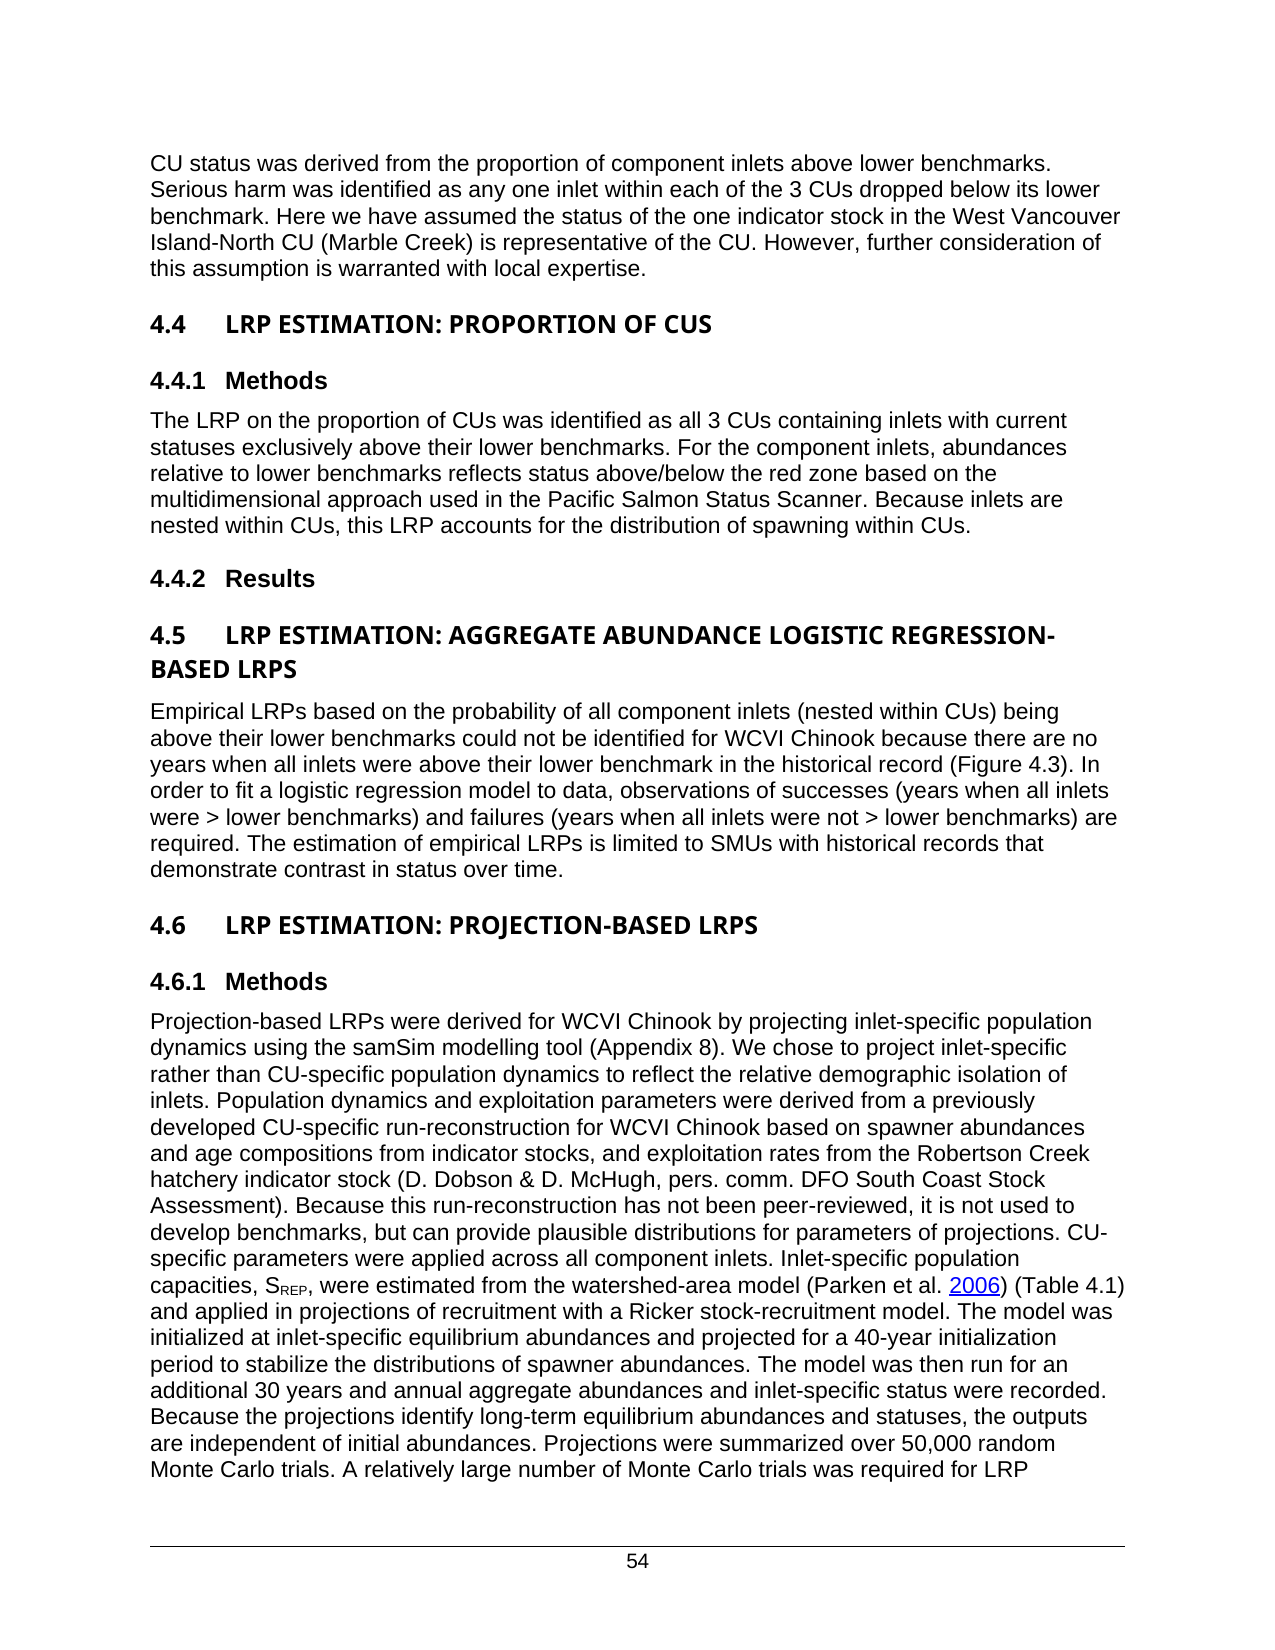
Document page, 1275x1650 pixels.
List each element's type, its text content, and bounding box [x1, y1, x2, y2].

subtitle 4.6.1 Methods [150, 967, 1125, 996]
text CU status was derived from the proportion of component inlets above lower benchmarks. Serious harm was identified as any one inlet within each of the 3 CUs dropped below its lower benchmark. Here we have assumed the status of the one indicator stock in the West Vancouver Island-North CU (Marble Creek) is representative of the CU. However, further consideration of this assumption is warranted with local expertise. [150, 150, 1125, 282]
text Empirical LRPs based on the probability of all component inlets (nested within CUs) being above their lower benchmarks could not be identified for WCVI Chinook because there are no years when all inlets were above their lower benchmark in the historical record (Figure 4.3). In order to fit a logistic regression model to data, observations of successes (years when all inlets were > lower benchmarks) and failures (years when all inlets were not > lower benchmarks) are required. The estimation of empirical LRPs is limited to SMUs with historical records that demonstrate contrast in status over time. [150, 698, 1125, 883]
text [150, 1008, 1125, 1482]
subtitle 4.4.1 Methods [150, 366, 1125, 394]
subtitle 4.4.2 Results [150, 564, 1125, 593]
text The LRP on the proportion of CUs was identified as all 3 CUs containing inlets with current statuses exclusively above their lower benchmarks. For the component inlets, abundances relative to lower benchmarks reflects status above/below the red zone based on the multidimensional approach used in the Pacific Salmon Status Scanner. Because inlets are nested within CUs, this LRP accounts for the distribution of spawning within CUs. [150, 407, 1125, 539]
subtitle 4.5 LRP ESTIMATION: AGGREGATE ABUNDANCE LOGISTIC REGRESSION-BASED LRPS [150, 618, 1125, 686]
subtitle 4.6 LRP ESTIMATION: PROJECTION-BASED LRPS [150, 908, 1125, 942]
subtitle 4.4 LRP ESTIMATION: PROPORTION OF CUS [150, 307, 1125, 341]
